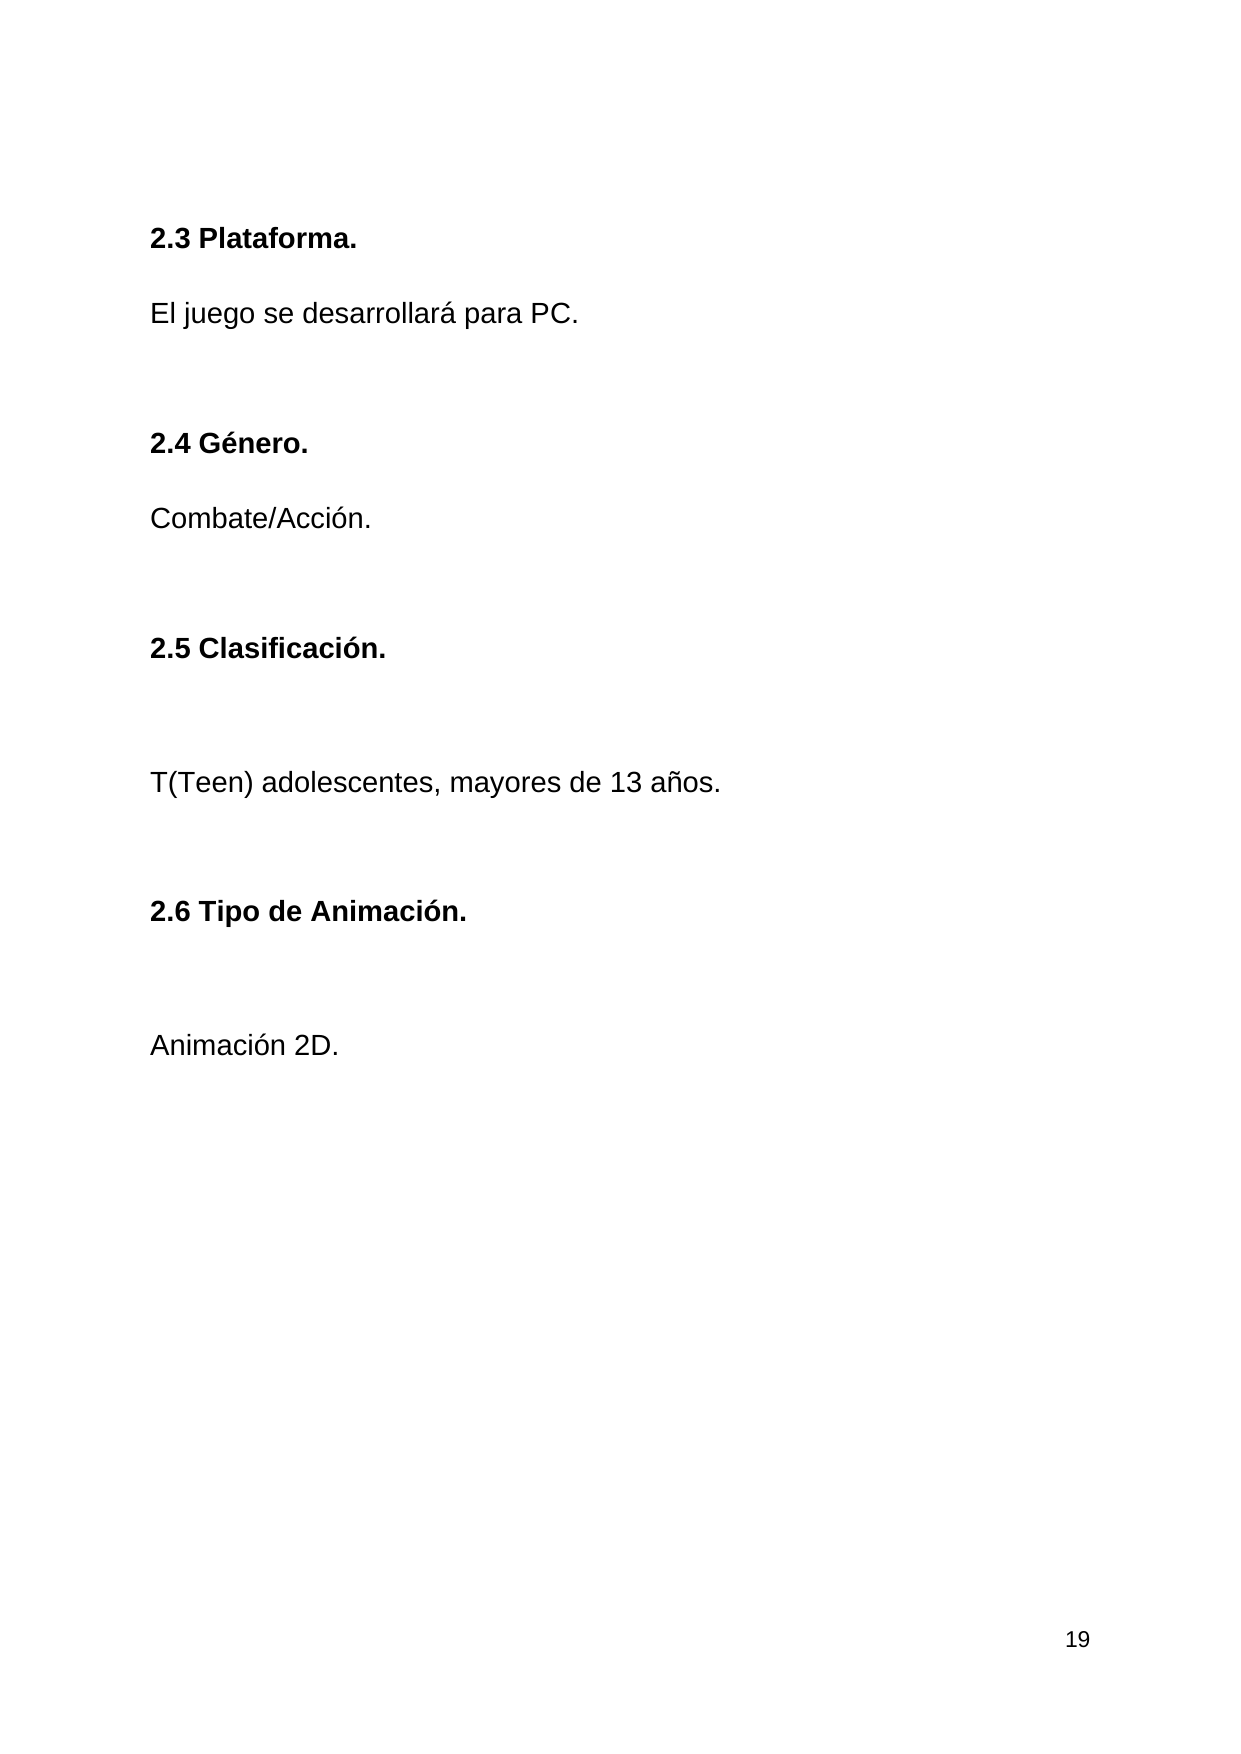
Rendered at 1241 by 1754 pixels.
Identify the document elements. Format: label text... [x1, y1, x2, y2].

text 2.4 Género. [150, 426, 1090, 459]
text 2.5 Clasificación. [150, 631, 1090, 664]
text 2.6 Tipo de Animación. [150, 894, 1090, 928]
text 2.3 Plataforma. [150, 221, 1090, 254]
text T(Teen) adolescentes, mayores de 13 años. [150, 765, 1090, 798]
text El juego se desarrollará para PC. [150, 296, 1090, 330]
text Combate/Acción. [150, 501, 1090, 535]
text Animación 2D. [150, 1028, 1090, 1062]
